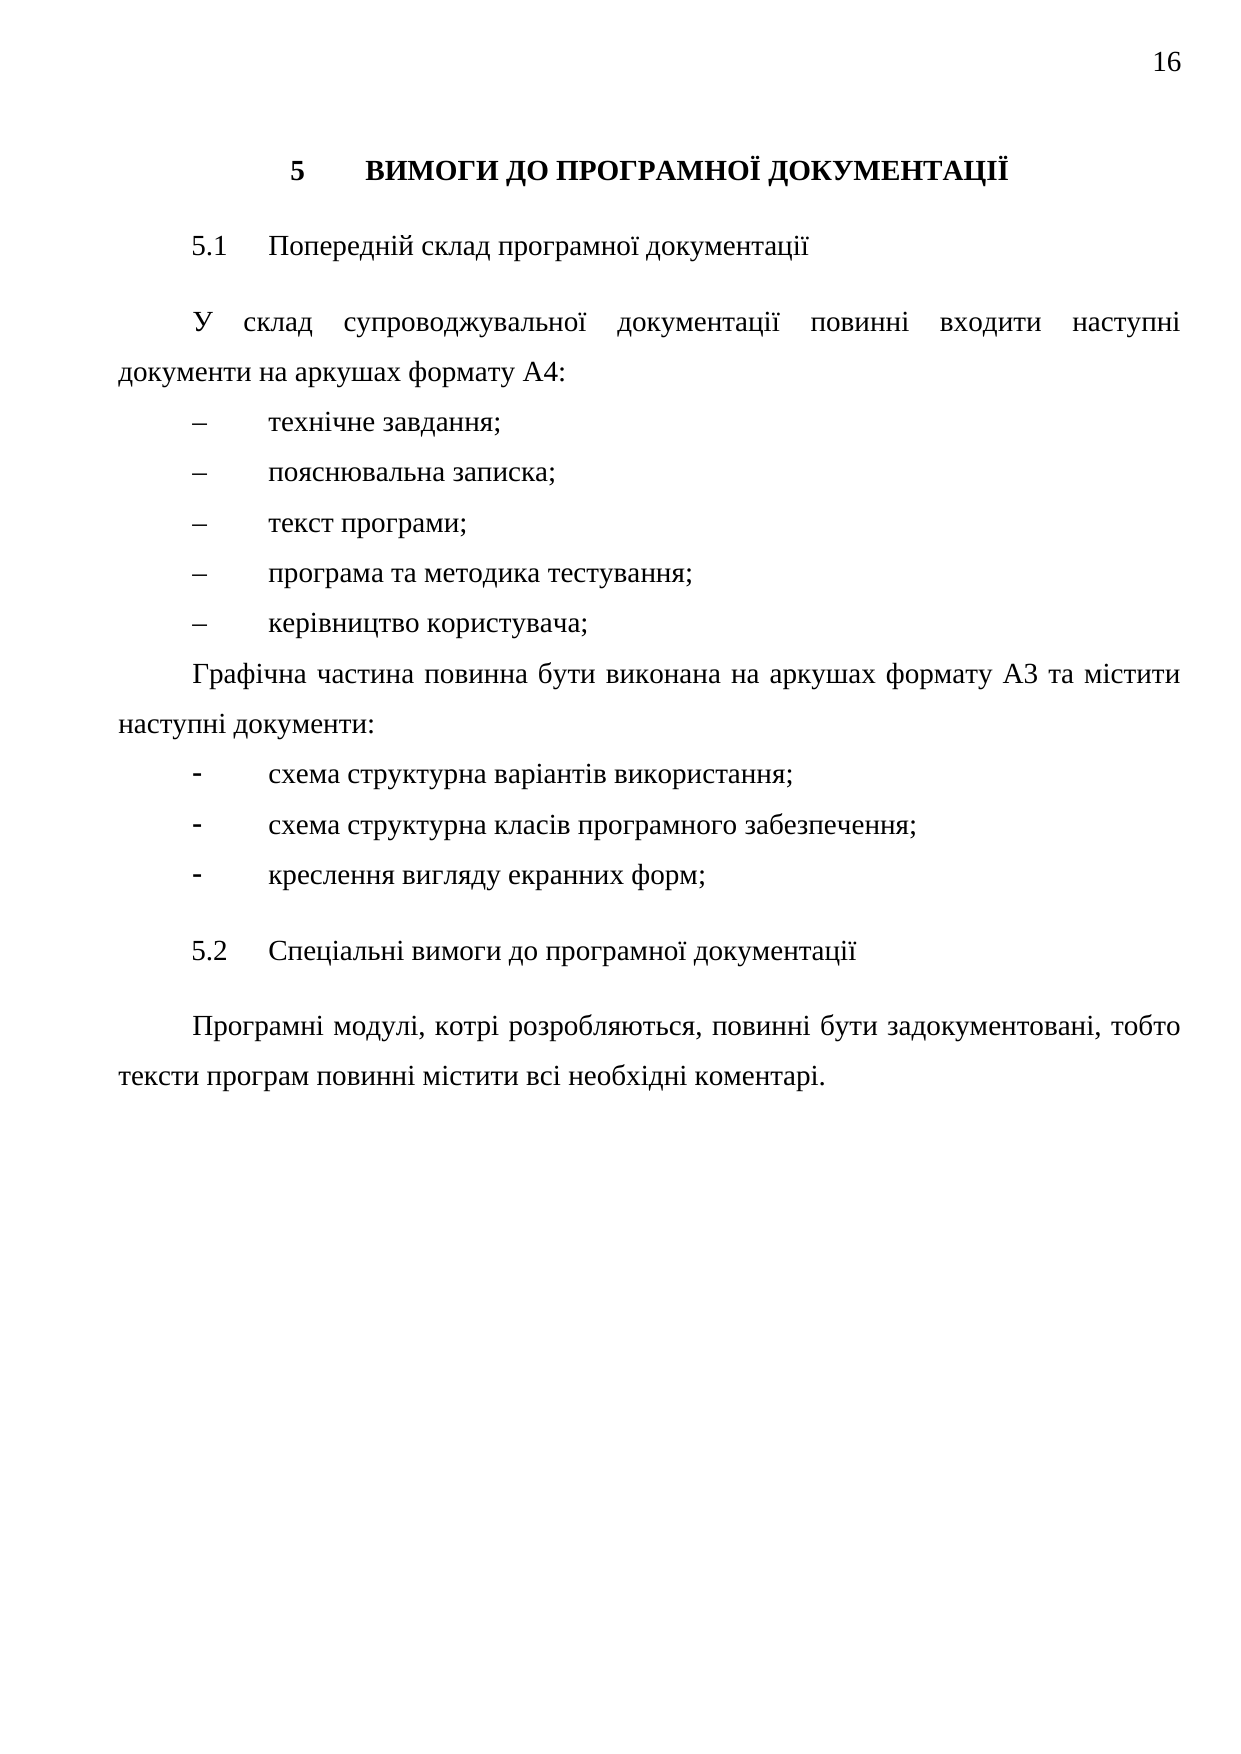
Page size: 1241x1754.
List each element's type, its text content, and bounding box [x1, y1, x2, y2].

list технічне завдання; [118, 404, 1181, 438]
list креслення вигляду екранних форм; [118, 857, 1181, 891]
text У склад супроводжувальної документації повинні входити наступні документи на аркушах формату А4: [118, 304, 1181, 387]
subtitle Спеціальні вимоги до програмної документації [118, 933, 1181, 966]
text Програмні модулі, котрі розробляються, повинні бути задокументовані, тобто тексти програм повинні містити всі необхідні коментарі. [118, 1008, 1181, 1092]
list схема структурна варіантів використання; [118, 756, 1181, 790]
subtitle ВИМОГИ ДО ПРОГРАМНОЇ ДОКУМЕНТАЦІЇ [118, 153, 1181, 187]
list програма та методика тестування; [118, 555, 1181, 589]
list текст програми; [118, 505, 1181, 538]
list керівництво користувача; [118, 606, 1181, 639]
list схема структурна класів програмного забезпечення; [118, 807, 1181, 841]
subtitle Попередній склад програмної документації [118, 228, 1181, 262]
text Графічна частина повинна бути виконана на аркушах формату А3 та містити наступні документи: [118, 656, 1181, 740]
list пояснювальна записка; [118, 454, 1181, 488]
